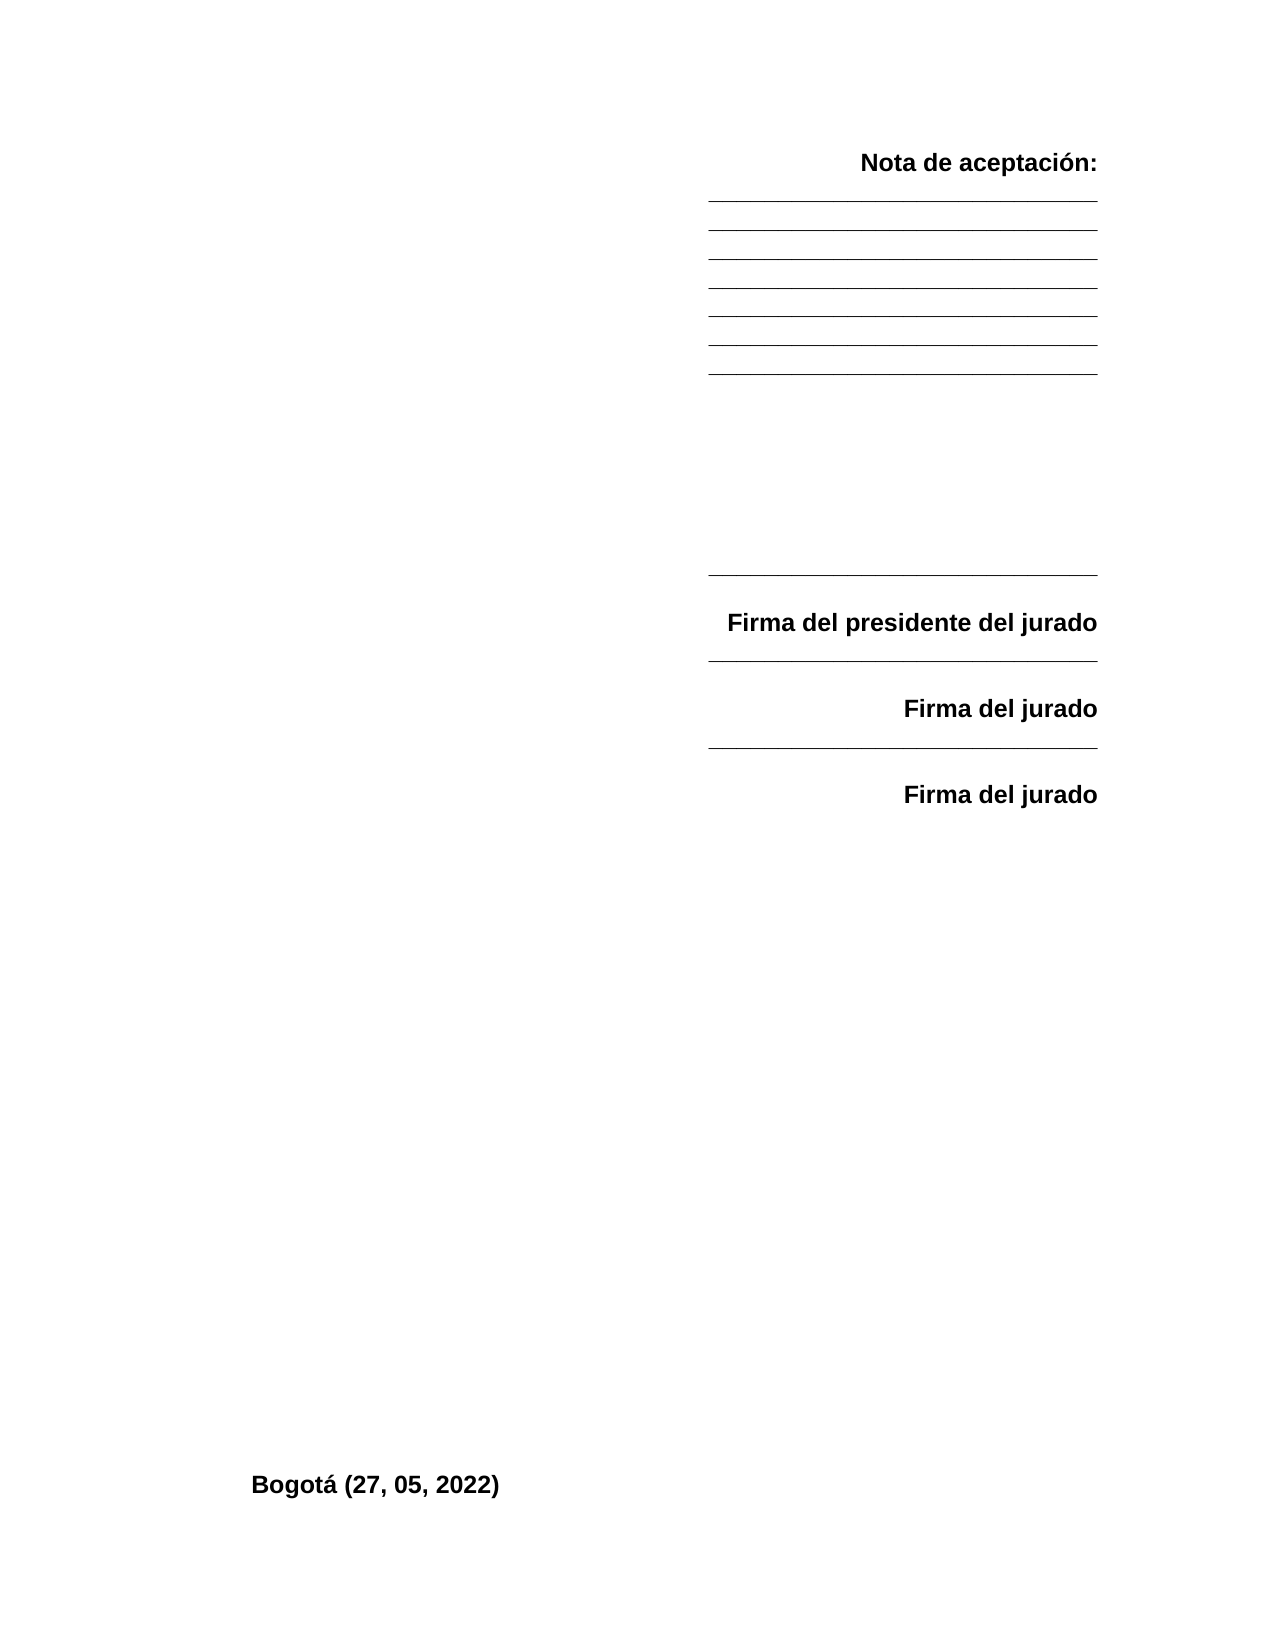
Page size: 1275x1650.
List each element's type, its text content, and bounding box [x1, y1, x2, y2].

text Nota de aceptación: [251, 148, 1098, 176]
text ____________________________ [251, 320, 1098, 349]
text Bogotá (27, 05, 2022) [251, 1470, 1098, 1499]
text Firma del presidente del jurado [251, 608, 1098, 636]
text ____________________________ [251, 263, 1098, 291]
text ____________________________ [251, 636, 1098, 665]
text Firma del jurado [251, 780, 1098, 809]
text ____________________________ [251, 550, 1098, 579]
text ____________________________ [251, 176, 1098, 205]
text ____________________________ [251, 234, 1098, 263]
text ____________________________ [251, 291, 1098, 320]
text ____________________________ [251, 205, 1098, 234]
text ____________________________ [251, 349, 1098, 378]
text ____________________________ [251, 723, 1098, 751]
text Firma del jurado [251, 694, 1098, 723]
